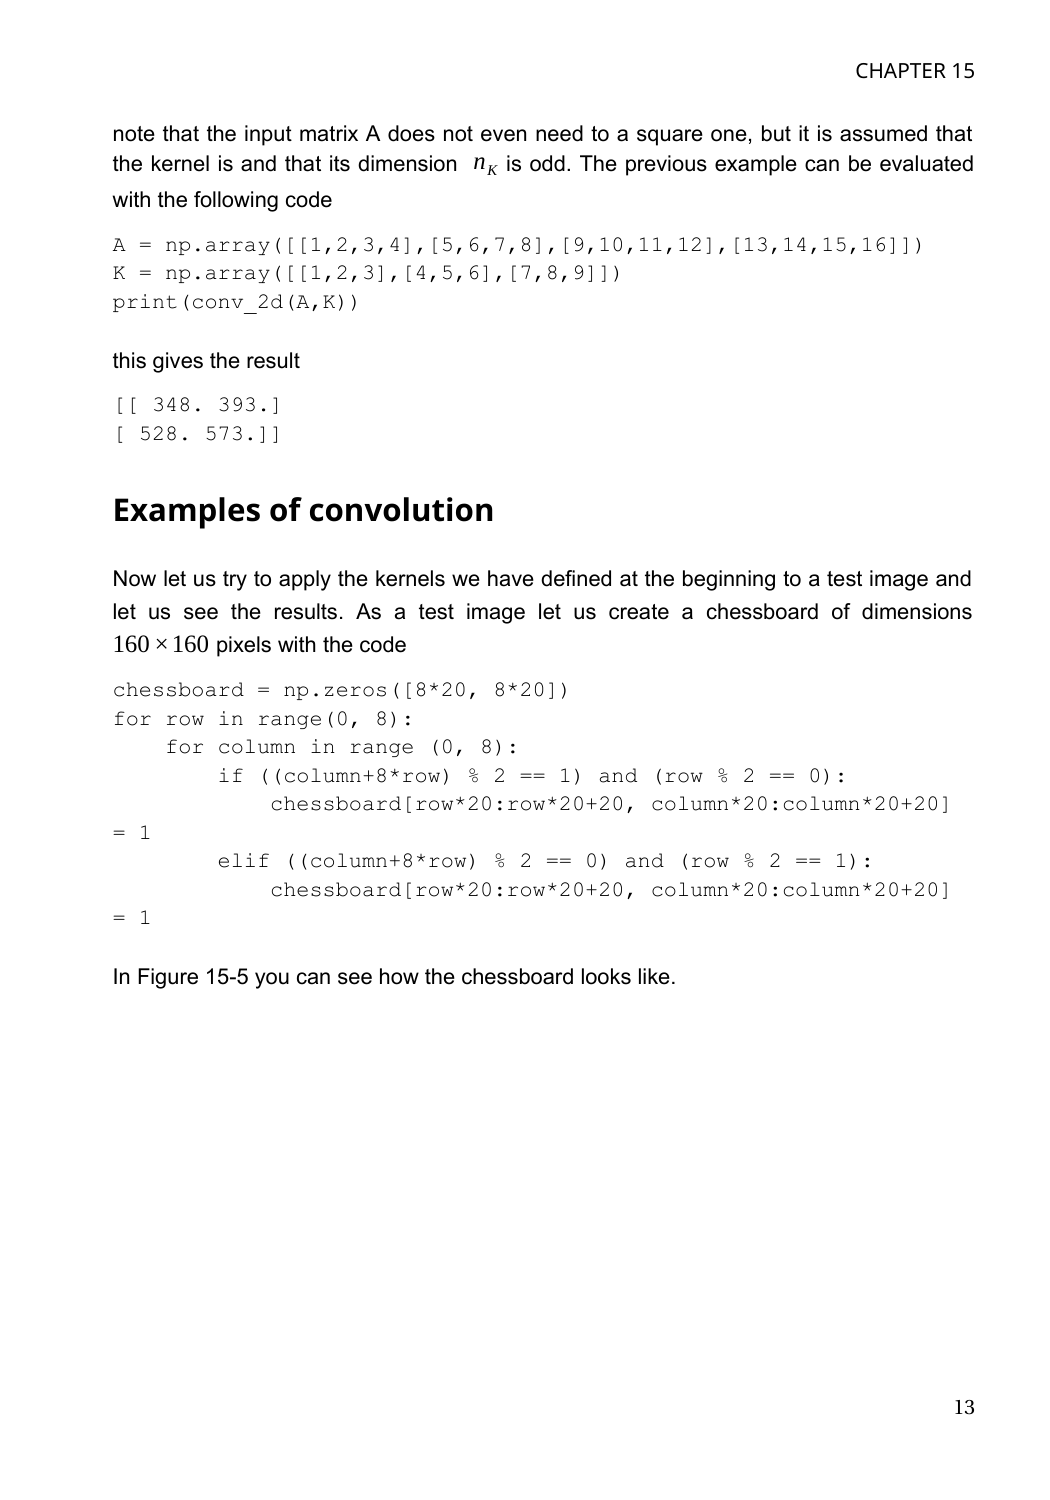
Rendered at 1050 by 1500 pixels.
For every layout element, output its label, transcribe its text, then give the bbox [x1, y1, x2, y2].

subtitle Examples of convolution [112, 488, 975, 531]
text A = np.array([[1,2,3,4],[5,6,7,8],[9,10,11,12],[13,14,15,16]]) [112, 233, 975, 258]
text elif ((column+8*row) % 2 == 0) and (row % 2 == 1): [112, 849, 975, 874]
text In Figure 15-5 you can see how the chessboard looks like. [112, 955, 975, 989]
text print(conv_2d(A,K)) [112, 290, 975, 315]
text if ((column+8*row) % 2 == 1) and (row % 2 == 0): [112, 764, 975, 789]
text note that the input matrix A does not even need to a square one, but it is assumed that the kernel is and that its dimension is odd. The previous example can be evaluated with the following code [112, 112, 975, 212]
text K = np.array([[1,2,3],[4,5,6],[7,8,9]]) [112, 262, 975, 287]
text for row in range(0, 8): [112, 707, 975, 732]
text chessboard[row*20:row*20+20, column*20:column*20+20] = 1 [112, 792, 975, 846]
text chessboard[row*20:row*20+20, column*20:column*20+20] = 1 [112, 878, 975, 931]
text Now let us try to apply the kernels we have defined at the beginning to a test image and let us see the results. As a test image let us create a chessboard of dimensions pixels with the code [112, 558, 975, 658]
text this gives the result [112, 339, 975, 373]
text chessboard = np.zeros([8*20, 8*20]) [112, 679, 975, 703]
text [[ 348. 393.] [112, 394, 975, 418]
text [ 528. 573.]] [112, 422, 975, 447]
text for column in range (0, 8): [112, 736, 975, 760]
